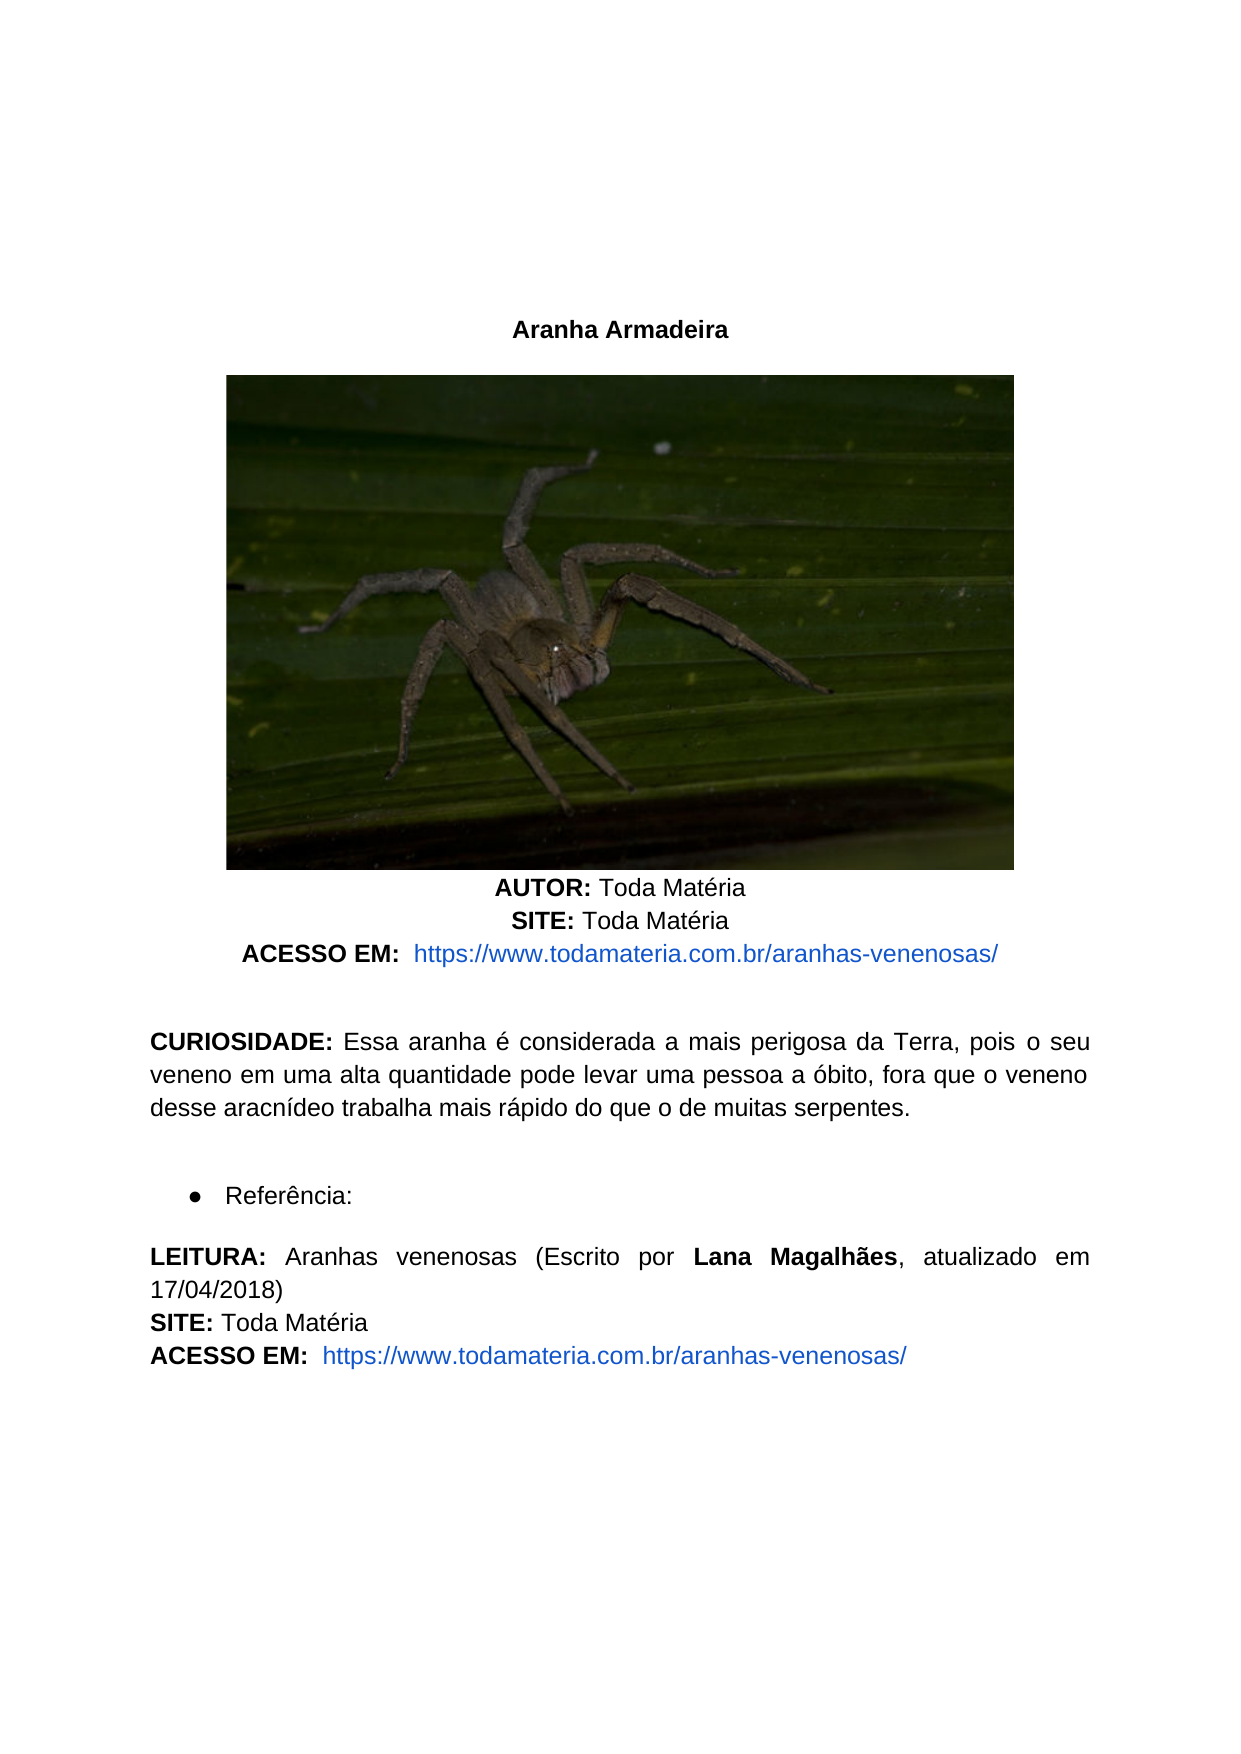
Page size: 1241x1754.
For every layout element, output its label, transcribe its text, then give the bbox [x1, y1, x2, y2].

text Aranha Armadeira [150, 315, 1090, 344]
text ACESSO EM: https://www.todamateria.com.br/aranhas-venenosas/ [150, 1341, 1090, 1370]
list Referência: [187, 1181, 1090, 1210]
text ACESSO EM: https://www.todamateria.com.br/aranhas-venenosas/ [150, 939, 1090, 968]
text CURIOSIDADE: Essa aranha é considerada a mais perigosa da Terra, pois o seu veneno em uma alta quantidade pode levar uma pessoa a óbito, fora que o veneno desse aracnídeo trabalha mais rápido do que o de muitas serpentes. [150, 1027, 1090, 1060]
text SITE: Toda Matéria [150, 1308, 1090, 1337]
text LEITURA: Aranhas venenosas (Escrito por Lana Magalhães, atualizado em 17/04/2018) [150, 1242, 1090, 1304]
text SITE: Toda Matéria [150, 906, 1090, 935]
picture [226, 375, 1014, 870]
text CURIOSIDADE: Essa aranha é considerada a mais perigosa da Terra, pois o seu veneno em uma alta quantidade pode levar uma pessoa a óbito, fora que o veneno desse aracnídeo trabalha mais rápido do que o de muitas serpentes. [150, 1089, 1090, 1122]
text AUTOR: Toda Matéria [150, 873, 1090, 902]
